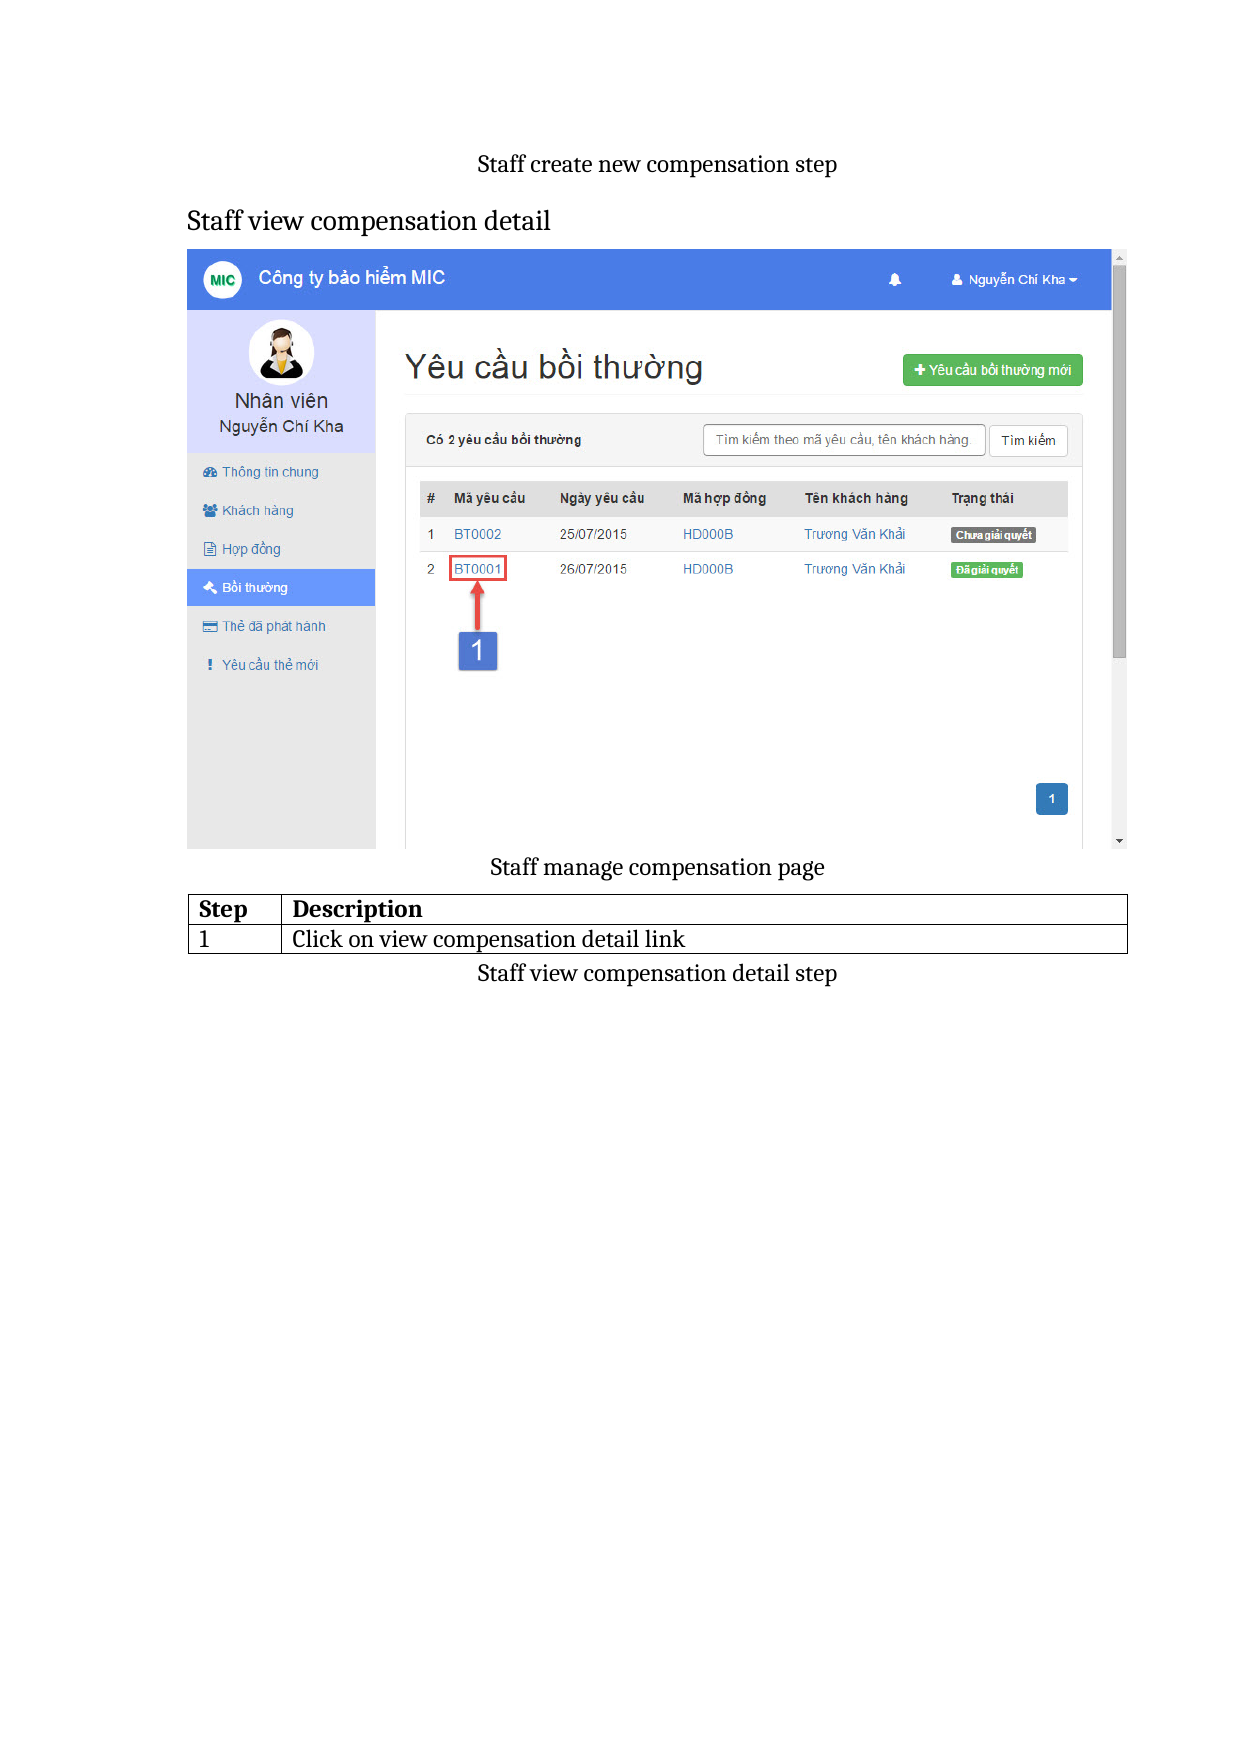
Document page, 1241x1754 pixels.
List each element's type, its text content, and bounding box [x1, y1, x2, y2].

table_cell 1 [189, 925, 281, 953]
subtitle Staff create new compensation step [187, 150, 1128, 179]
subtitle Staff view compensation detail step [187, 958, 1128, 987]
table_header Description [282, 895, 1127, 923]
table_header Step [189, 895, 281, 923]
picture [187, 249, 1127, 849]
table_cell Click on view compensation detail link [282, 925, 1127, 953]
subtitle Staff manage compensation page [187, 852, 1128, 881]
subtitle Staff view compensation detail [187, 204, 1128, 237]
